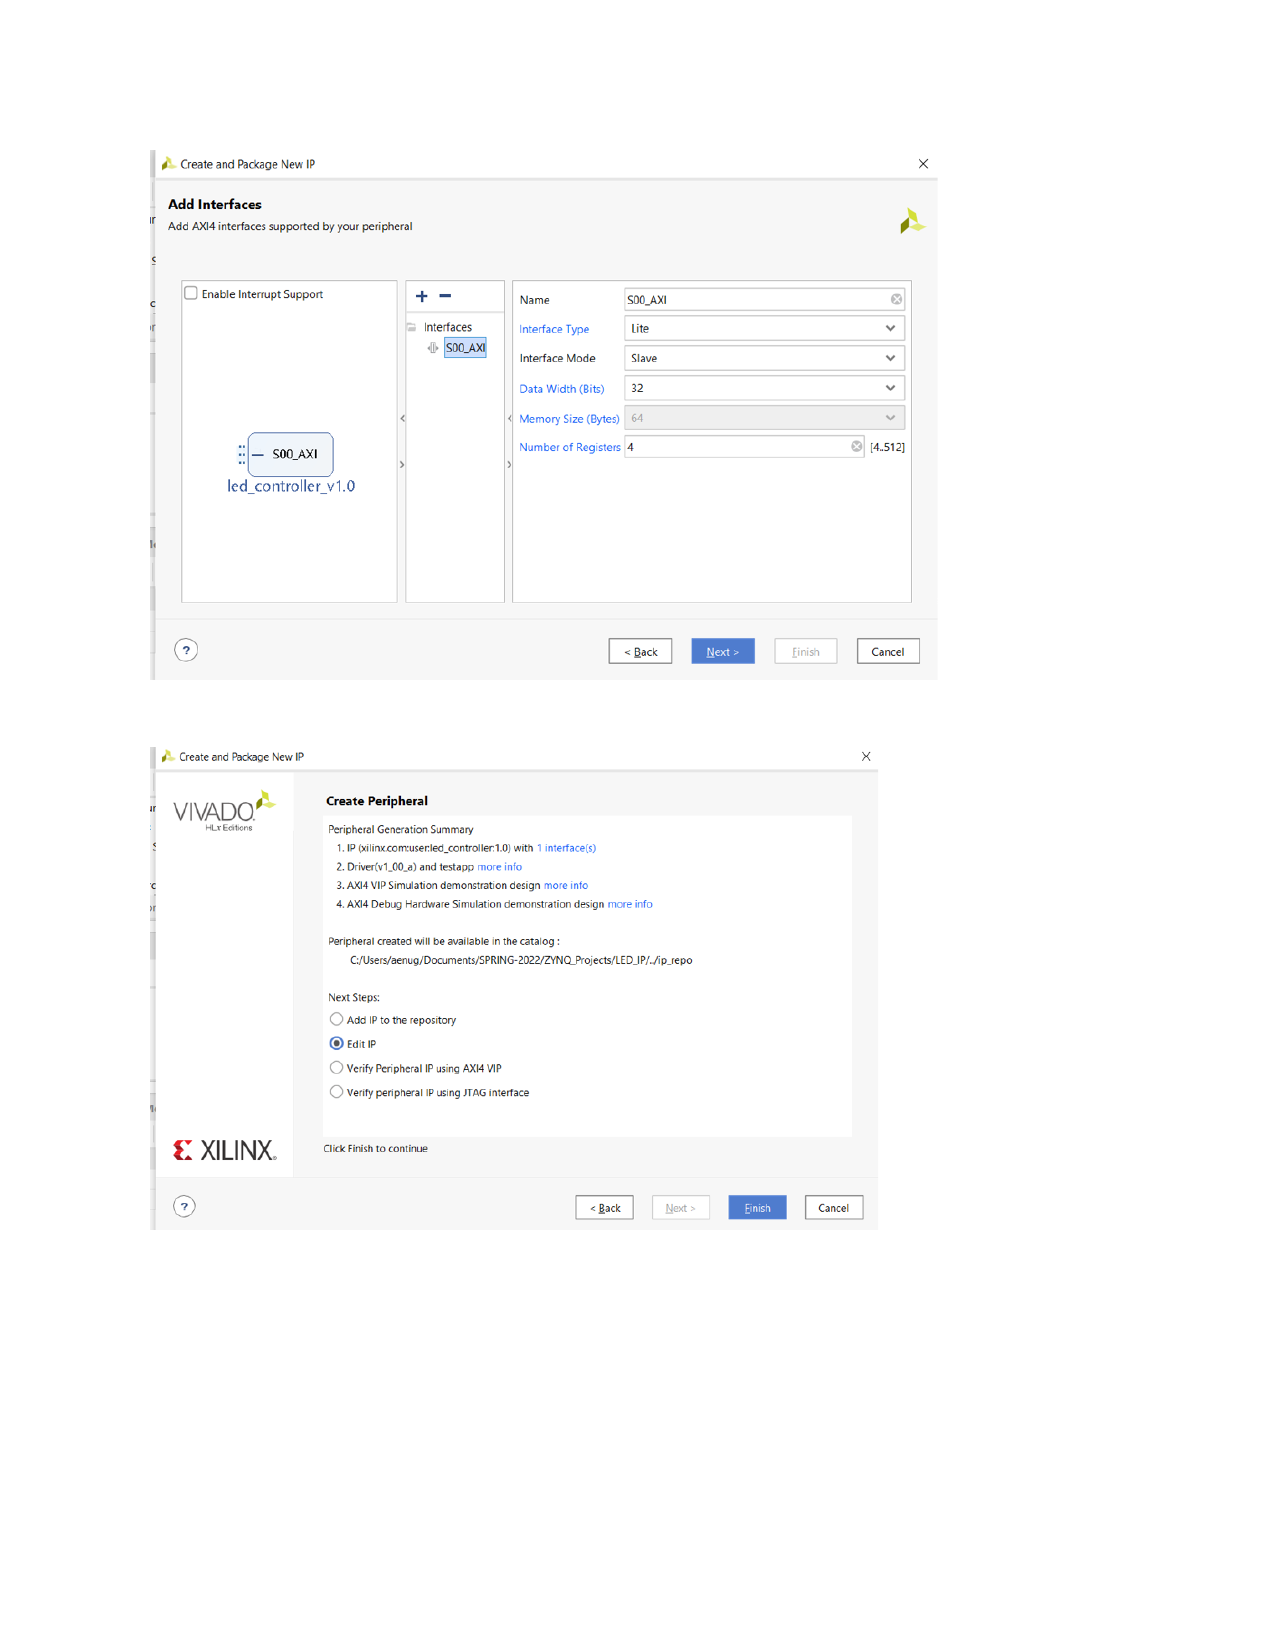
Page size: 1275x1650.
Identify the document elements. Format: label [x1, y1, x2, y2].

picture [150, 150, 938, 680]
picture [150, 747, 879, 1230]
